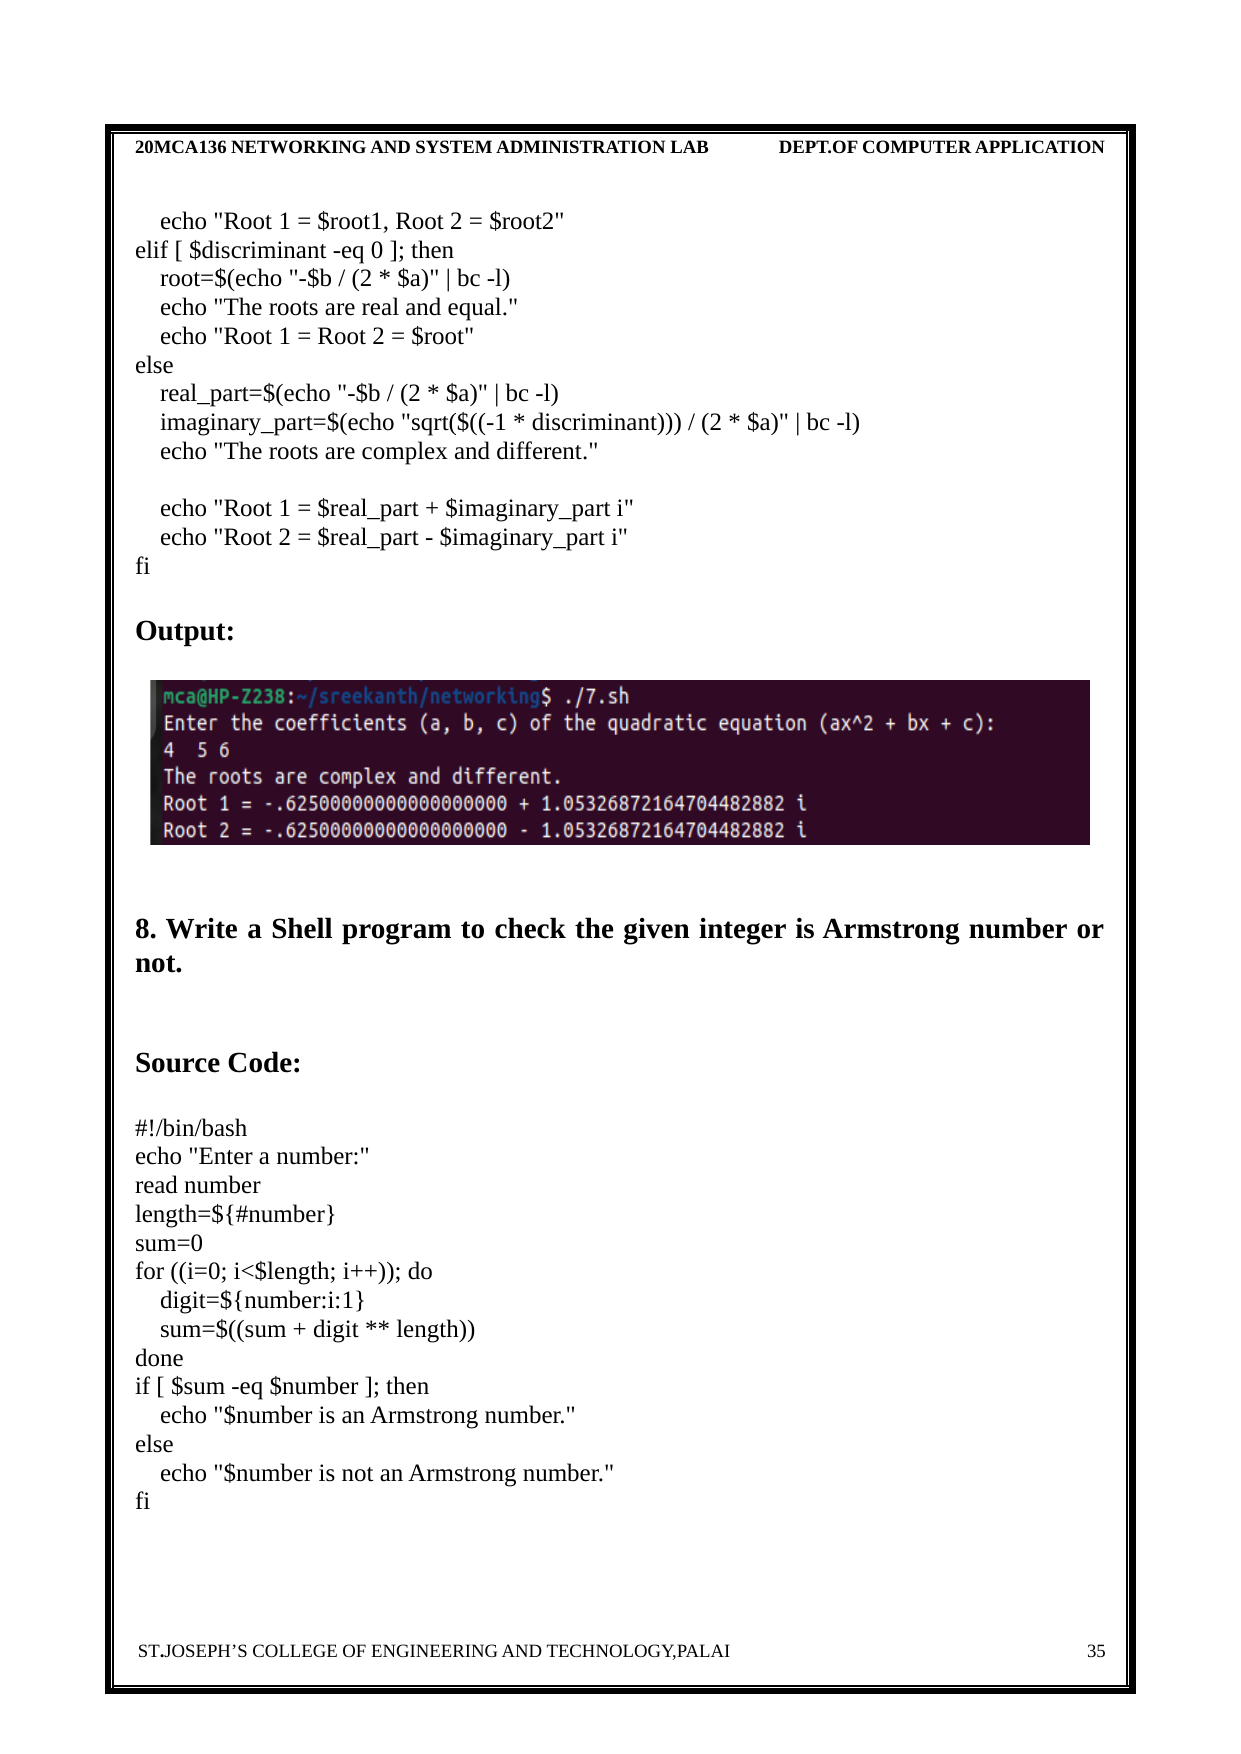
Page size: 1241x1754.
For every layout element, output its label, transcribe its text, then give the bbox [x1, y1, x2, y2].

text 8. Write a Shell program to check the given integer is Armstrong number or not. [135, 911, 1106, 978]
text echo "The roots are real and equal." [135, 292, 1106, 321]
text #!/bin/bash [135, 1113, 1106, 1141]
text echo "Root 2 = $real_part - $imaginary_part i" [135, 522, 1106, 551]
text real_part=$(echo "-$b / (2 * $a)" | bc -l) [135, 378, 1106, 407]
text fi [135, 551, 1106, 580]
text elif [ $discriminant -eq 0 ]; then [135, 235, 1106, 263]
text sum=0 [135, 1228, 1106, 1256]
text digit=${number:i:1} [135, 1285, 1106, 1314]
text echo "Root 1 = $root1, Root 2 = $root2" [135, 206, 1106, 235]
text echo "Root 1 = $real_part + $imaginary_part i" [135, 493, 1106, 522]
text root=$(echo "-$b / (2 * $a)" | bc -l) [135, 263, 1106, 292]
text fi [135, 1486, 1106, 1515]
text if [ $sum -eq $number ]; then [135, 1371, 1106, 1400]
text Source Code: [135, 1046, 1106, 1079]
text else [135, 1429, 1106, 1458]
picture [150, 680, 1090, 845]
text echo "The roots are complex and different." [135, 436, 1106, 465]
text sum=$((sum + digit ** length)) [135, 1314, 1106, 1343]
text echo "$number is an Armstrong number." [135, 1400, 1106, 1429]
text length=${#number} [135, 1199, 1106, 1228]
text echo "$number is not an Armstrong number." [135, 1458, 1106, 1486]
text for ((i=0; i<$length; i++)); do [135, 1256, 1106, 1285]
text echo "Root 1 = Root 2 = $root" [135, 321, 1106, 350]
text read number [135, 1170, 1106, 1199]
text done [135, 1343, 1106, 1371]
text imaginary_part=$(echo "sqrt($((-1 * discriminant))) / (2 * $a)" | bc -l) [135, 407, 1106, 436]
text echo "Enter a number:" [135, 1141, 1106, 1170]
text else [135, 350, 1106, 378]
text Output: [135, 613, 1106, 647]
